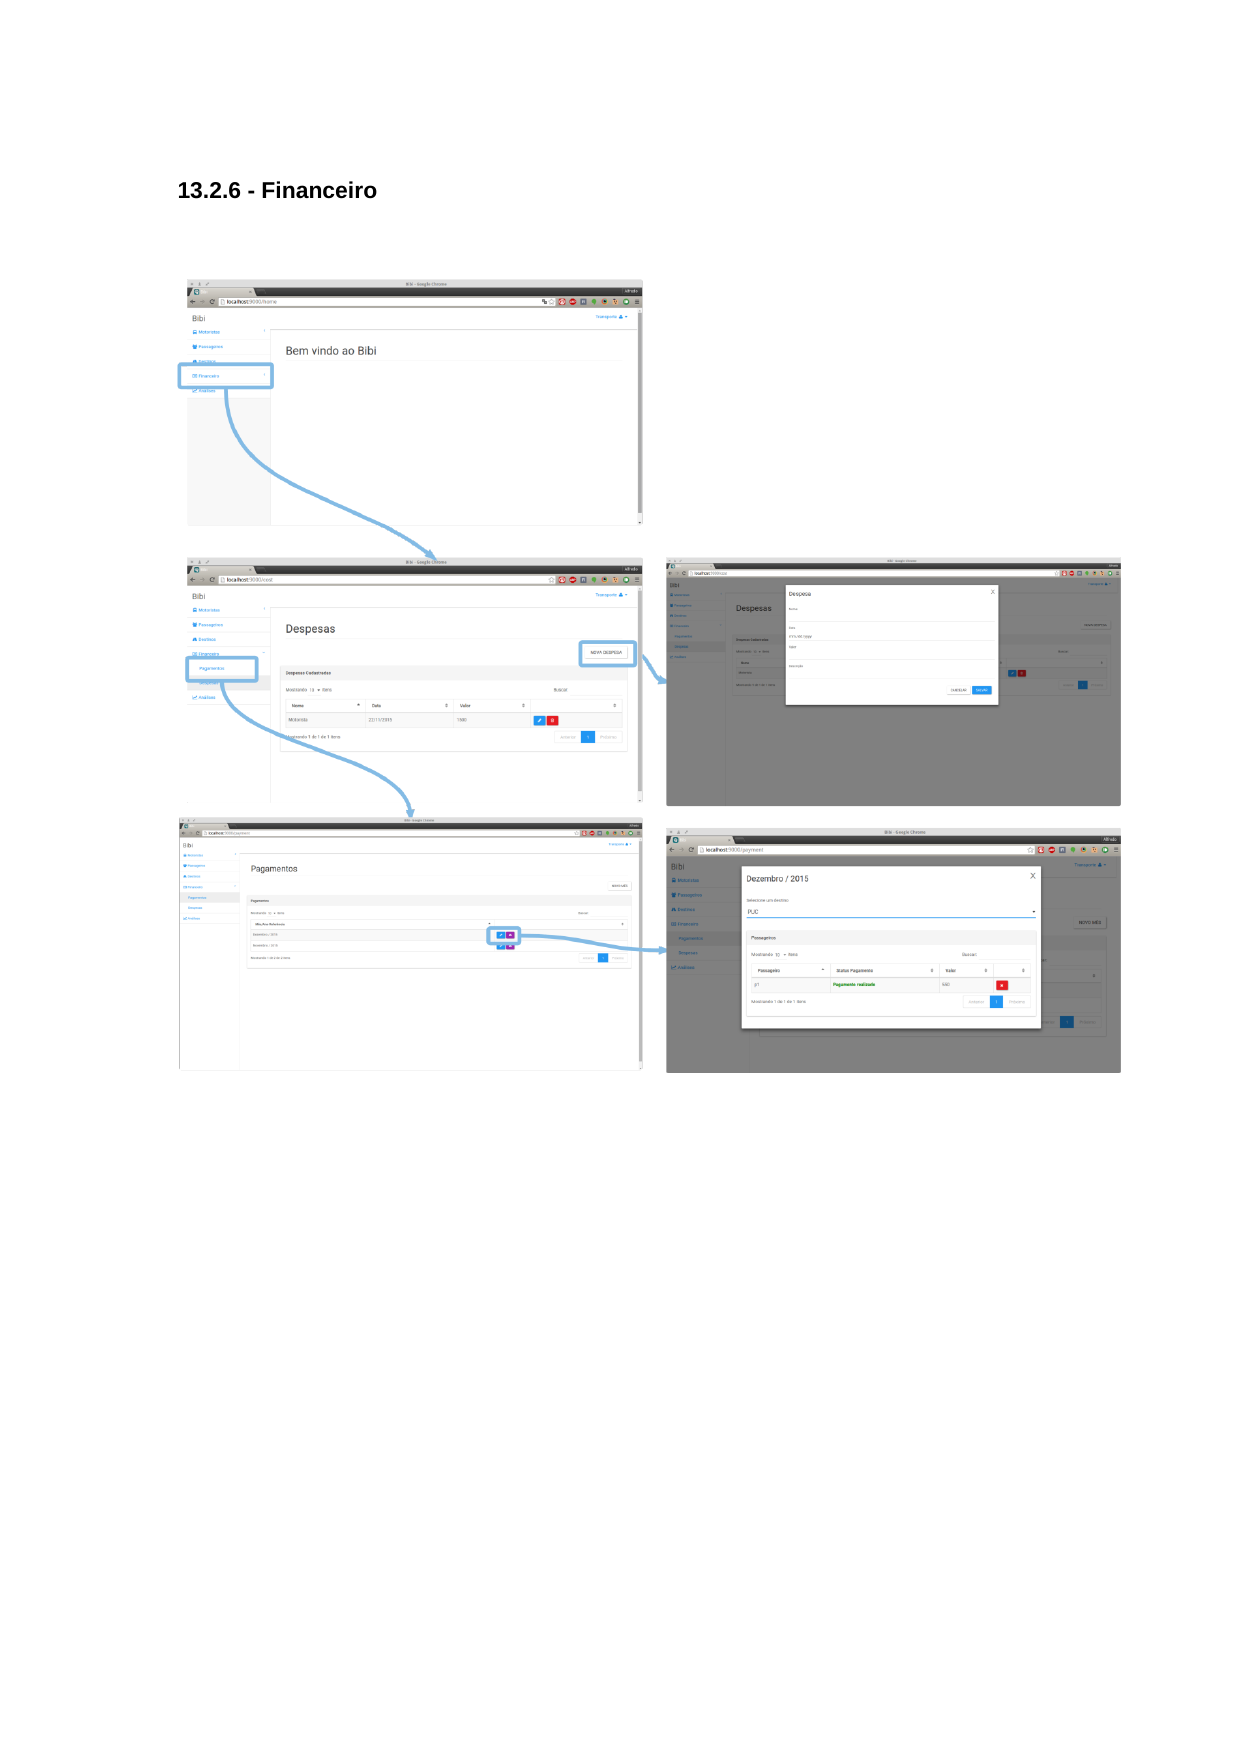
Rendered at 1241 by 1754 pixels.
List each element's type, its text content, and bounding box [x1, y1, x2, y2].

subtitle 13.2.6 - Financeiro [177, 177, 1122, 203]
picture [177, 279, 1121, 1073]
